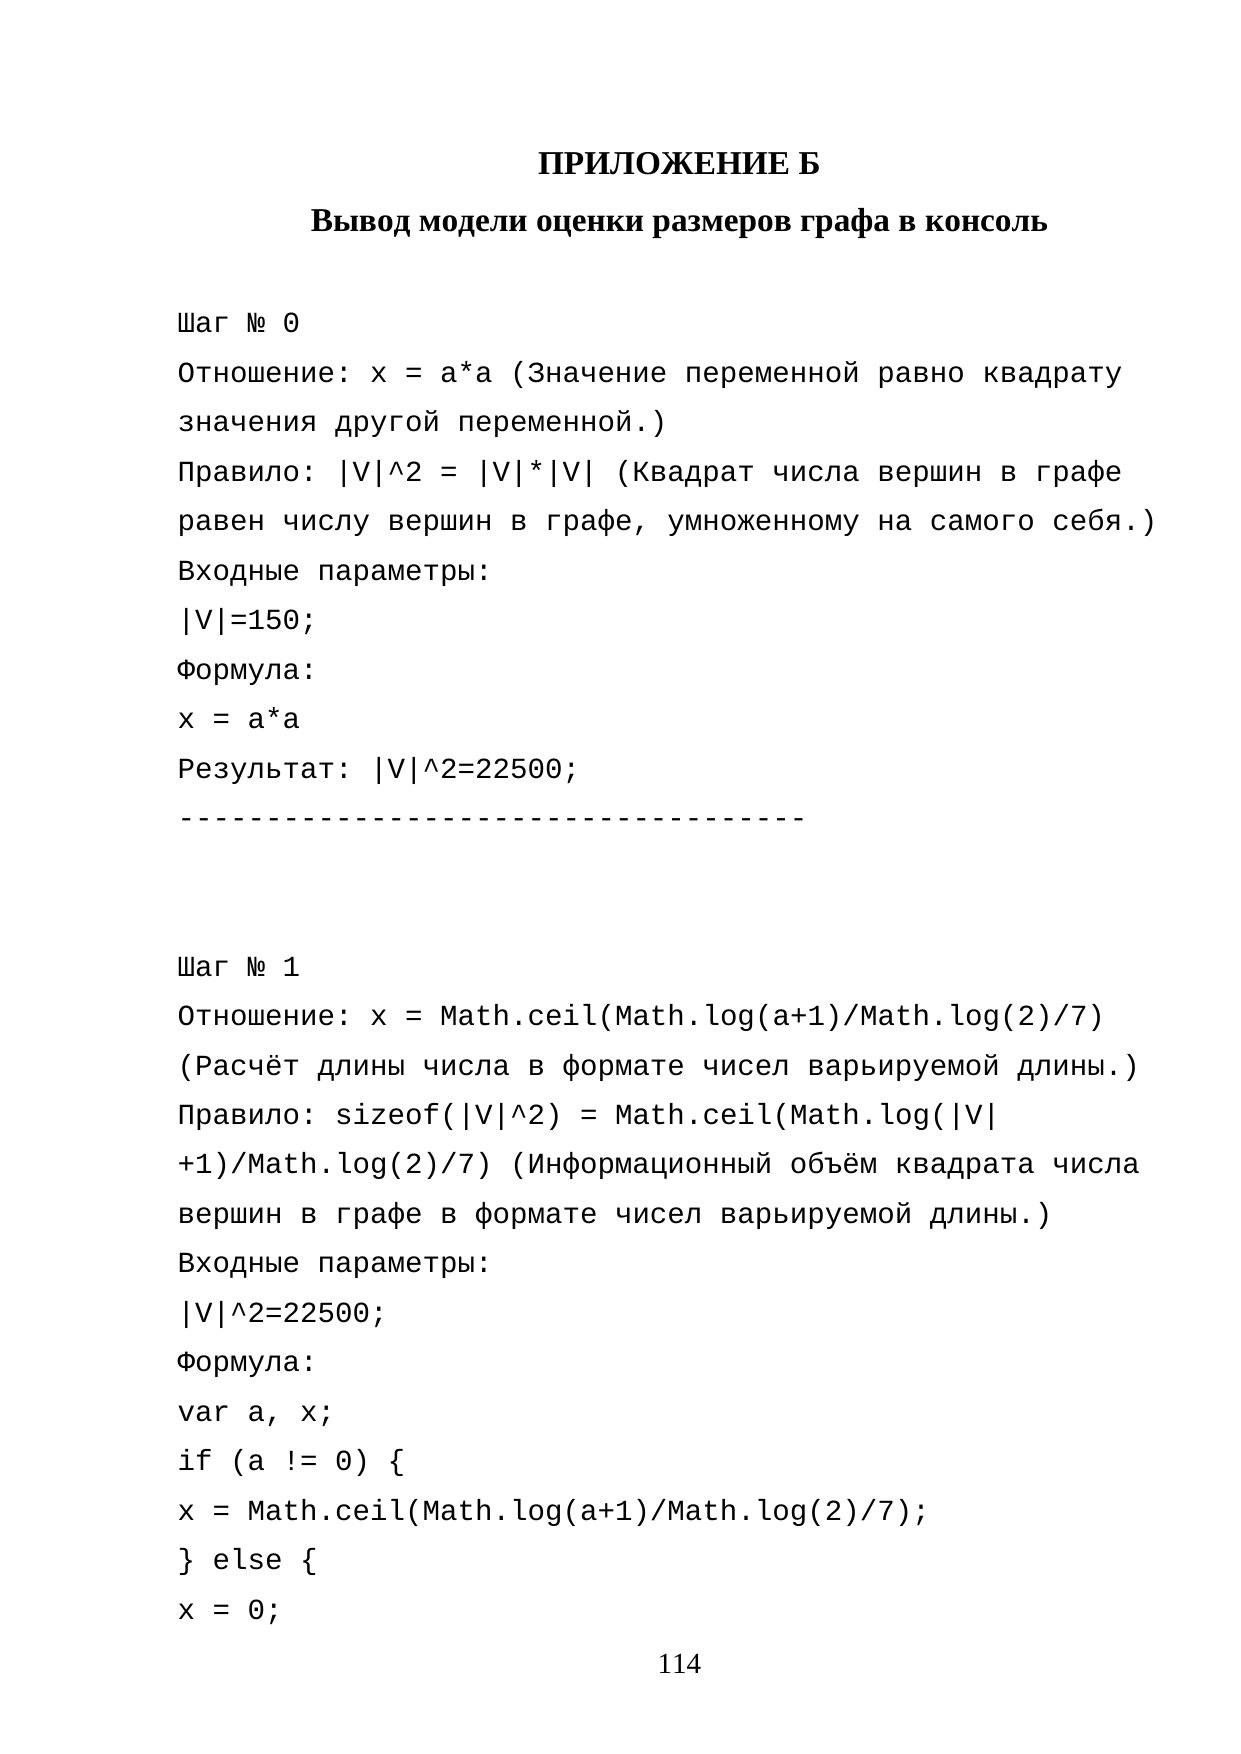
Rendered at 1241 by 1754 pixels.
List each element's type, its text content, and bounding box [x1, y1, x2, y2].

text |V|=150; [177, 605, 1181, 638]
text Результат: |V|^2=22500; [177, 754, 1181, 787]
text Правило: |V|^2 = |V|*|V| (Квадрат числа вершин в графе равен числу вершин в графе, умноженному на самого себя.) [177, 457, 1181, 539]
text ------------------------------------ [177, 803, 1181, 836]
text Входные параметры: [177, 556, 1181, 589]
text Формула: [177, 1347, 1181, 1381]
text Отношение: x = a*a (Значение переменной равно квадрату значения другой переменной.) [177, 358, 1181, 440]
text x = Math.ceil(Math.log(a+1)/Math.log(2)/7); [177, 1496, 1181, 1529]
text var a, x; [177, 1397, 1181, 1430]
text |V|^2=22500; [177, 1298, 1181, 1331]
text Входные параметры: [177, 1248, 1181, 1282]
text Шаг № 0 [177, 308, 1181, 341]
text Вывод модели оценки размеров графа в консоль [177, 143, 1181, 239]
text Формула: [177, 655, 1181, 688]
text Шаг № 1 [177, 952, 1181, 985]
text x = 0; [177, 1595, 1181, 1628]
text if (a != 0) { [177, 1446, 1181, 1479]
text Правило: sizeof(|V|^2) = Math.ceil(Math.log(|V|+1)/Math.log(2)/7) (Информационный объём квадрата числа вершин в графе в формате чисел варьируемой длины.) [177, 1100, 1181, 1232]
text } else { [177, 1545, 1181, 1578]
text Отношение: x = Math.ceil(Math.log(a+1)/Math.log(2)/7) (Расчёт длины числа в формате чисел варьируемой длины.) [177, 1001, 1181, 1084]
text x = a*a [177, 704, 1181, 737]
